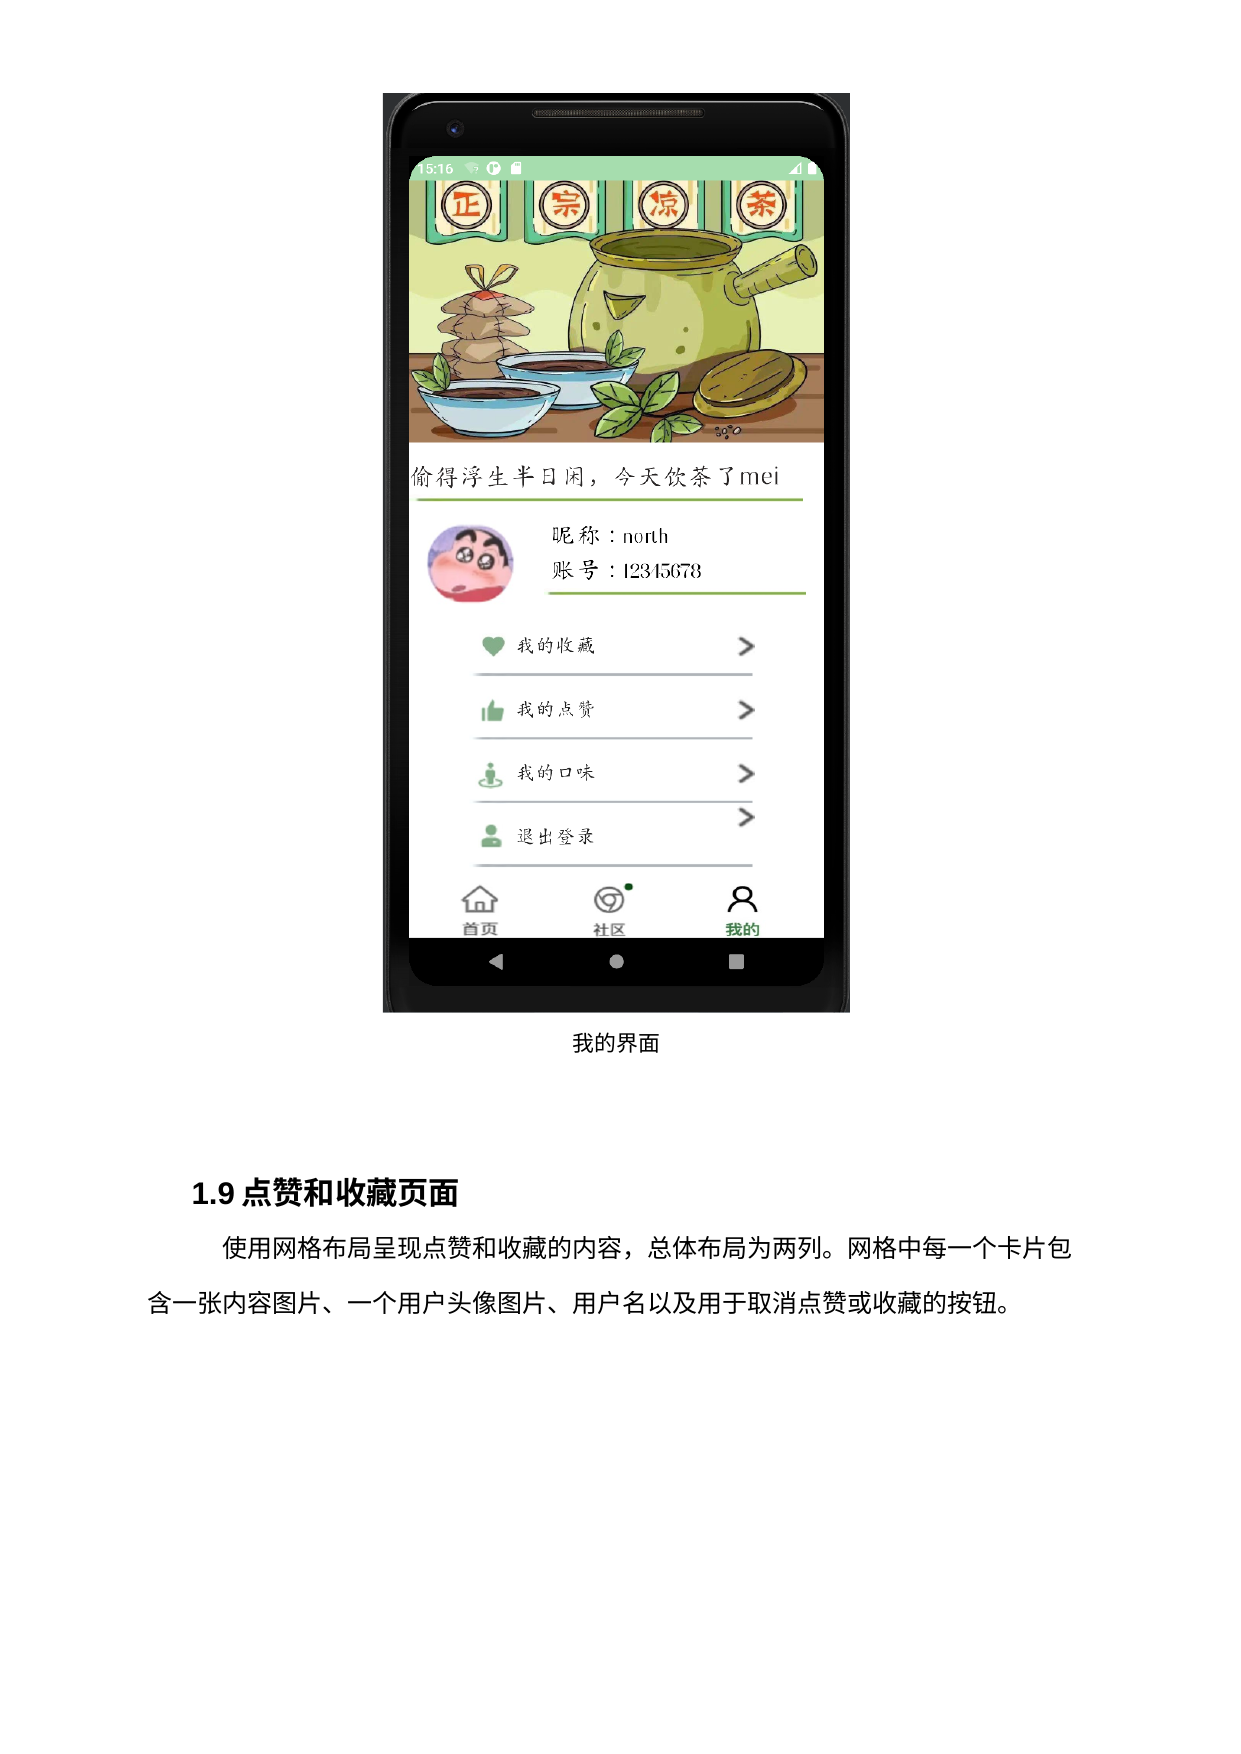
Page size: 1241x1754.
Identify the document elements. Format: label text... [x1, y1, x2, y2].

list 1.9点赞和收藏页面 [148, 1175, 1085, 1211]
list 使用网格布局呈现点赞和收藏的内容，总体布局为两列。网格中每一个卡片包含一张内容图片、一个用户头像图片、用户名以及用于取消点赞或收藏的按钮。 [148, 1229, 1085, 1319]
list 我的界面 [148, 1026, 1085, 1057]
picture [382, 93, 850, 1013]
